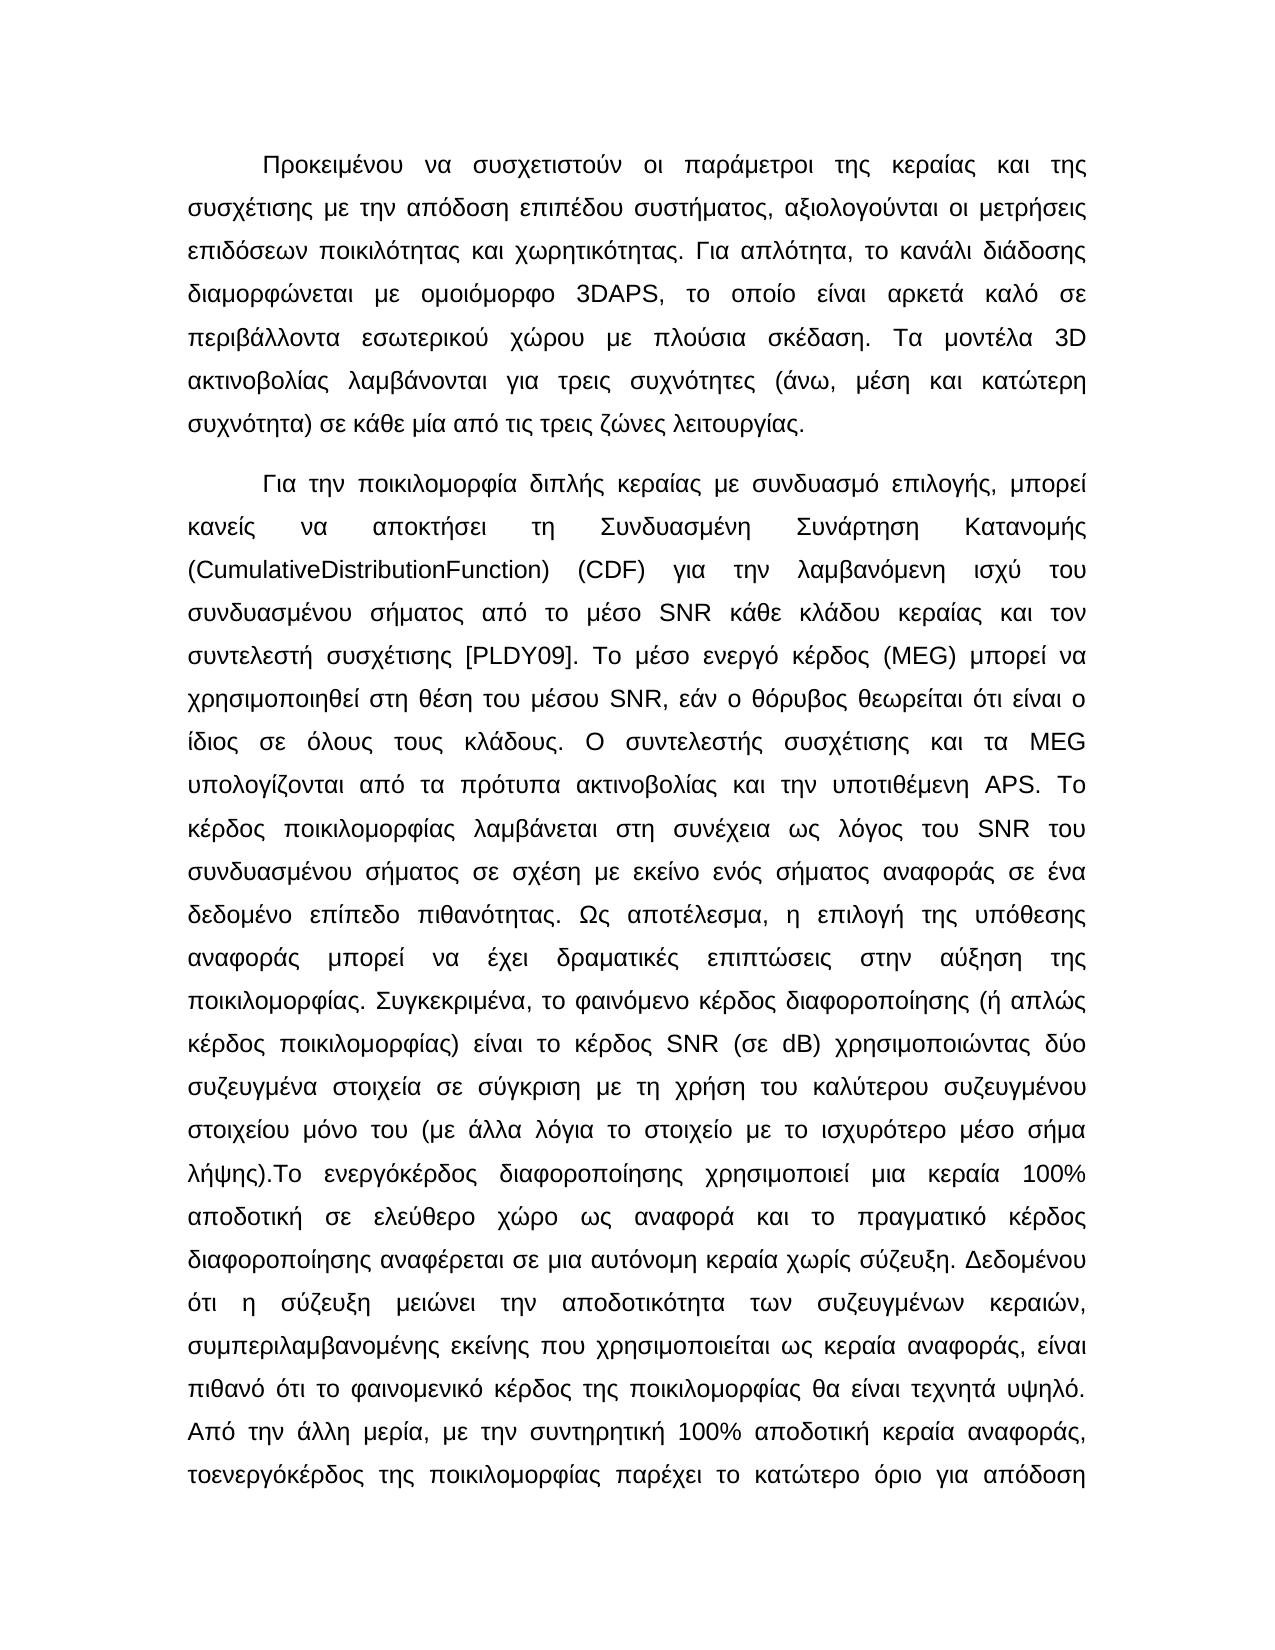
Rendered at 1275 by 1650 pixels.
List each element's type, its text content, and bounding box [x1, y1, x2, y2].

text Προκειμένου να συσχετιστούν οι παράμετροι της κεραίας και της συσχέτισης με την απόδοση επιπέδου συστήματος, αξιολογούνται οι μετρήσεις επιδόσεων ποικιλότητας και χωρητικότητας. Για απλότητα, το κανάλι διάδοσης διαμορφώνεται με ομοιόμορφο 3DAPS, το οποίο είναι αρκετά καλό σε περιβάλλοντα εσωτερικού χώρου με πλούσια σκέδαση. Τα μοντέλα 3D ακτινοβολίας λαμβάνονται για τρεις συχνότητες (άνω, μέση και κατώτερη συχνότητα) σε κάθε μία από τις τρεις ζώνες λειτουργίας. [187, 150, 1087, 437]
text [187, 468, 1087, 1489]
